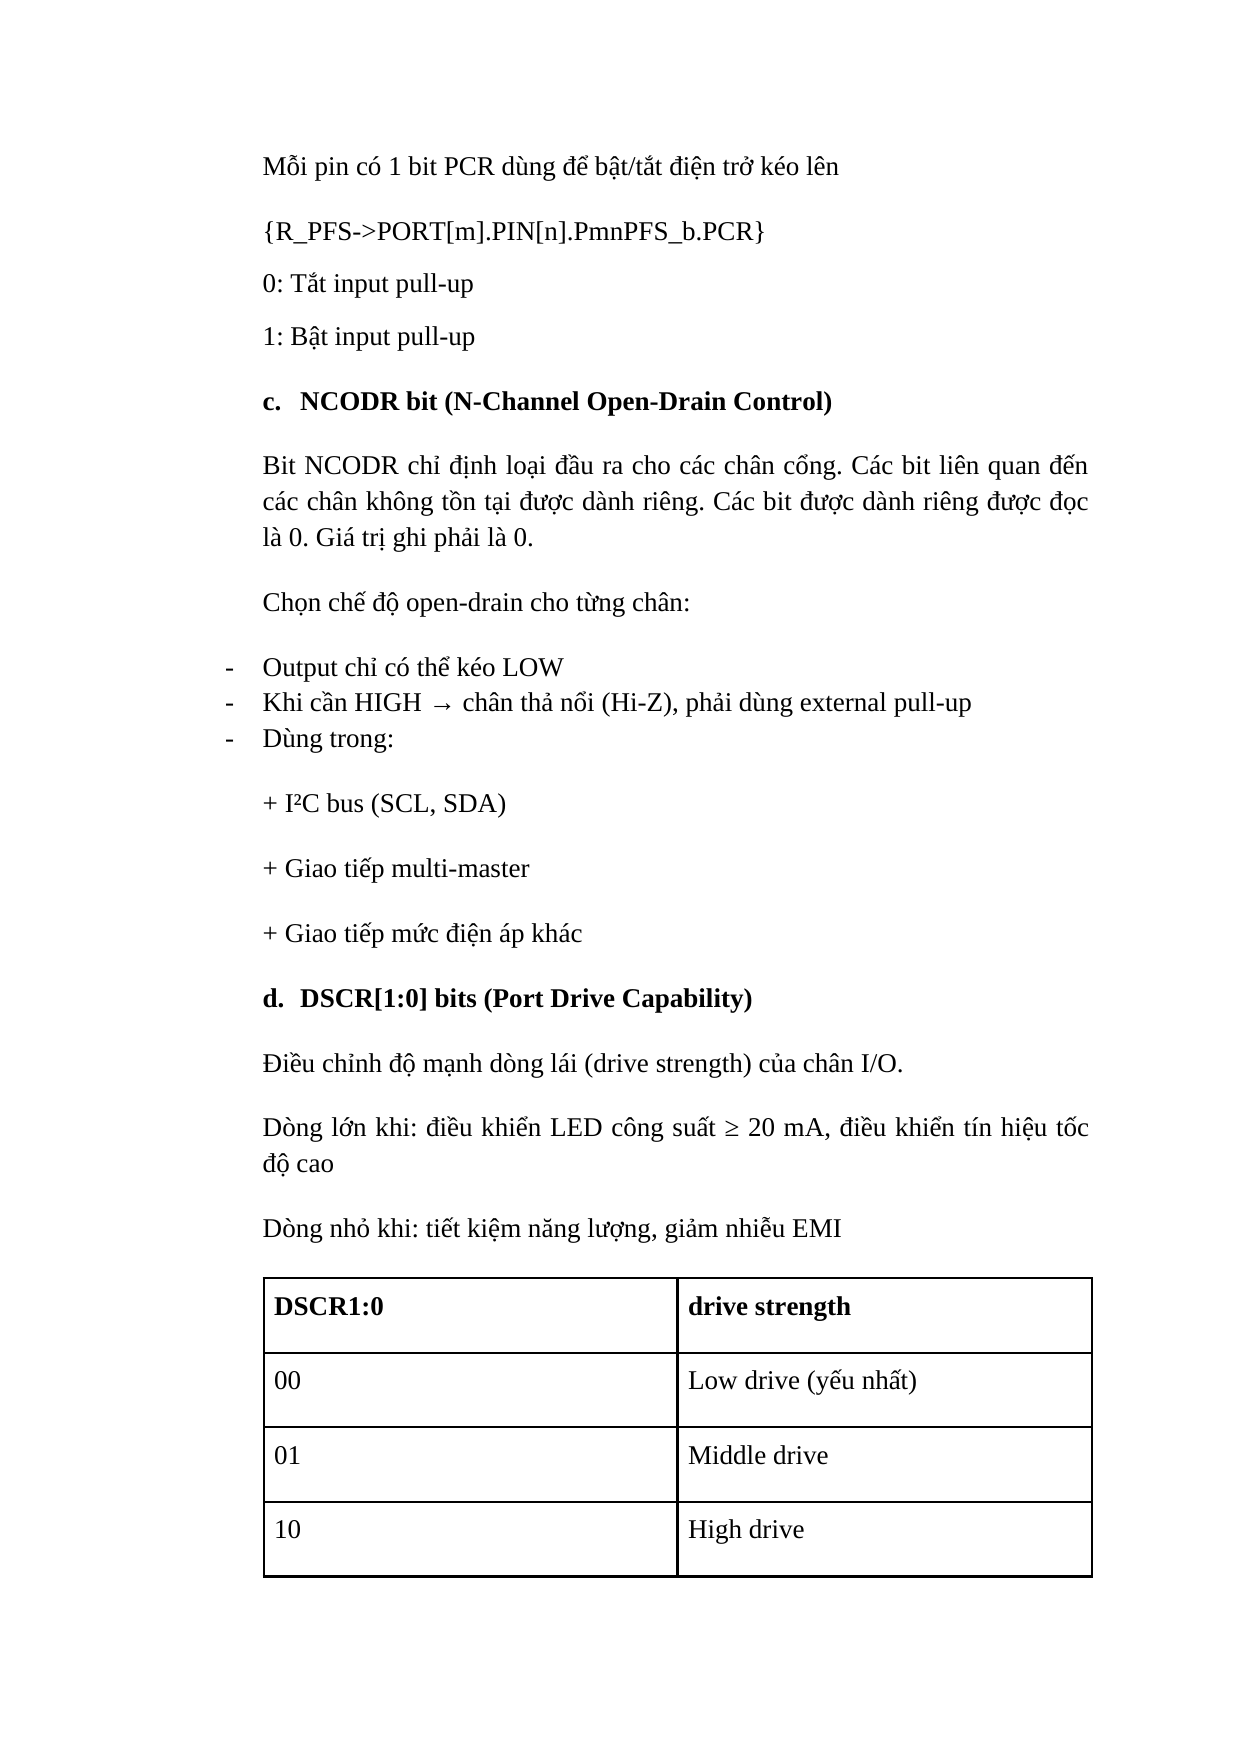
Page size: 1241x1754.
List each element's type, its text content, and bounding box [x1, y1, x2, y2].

list DSCR[1:0] bits (Port Drive Capability) [262, 982, 1090, 1013]
table_header drive strength [679, 1279, 1091, 1352]
list Dùng trong: [225, 722, 1090, 753]
table_cell 00 [265, 1354, 676, 1426]
table_cell Middle drive [679, 1428, 1091, 1501]
text + I²C bus (SCL, SDA) [262, 787, 1090, 818]
list Output chỉ có thể kéo LOW [225, 651, 1090, 682]
text + Giao tiếp mức điện áp khác [262, 917, 1090, 948]
list NCODR bit (N-Channel Open-Drain Control) [262, 384, 1090, 416]
text Điều chỉnh độ mạnh dòng lái (drive strength) của chân I/O. [262, 1047, 1090, 1078]
text + Giao tiếp multi-master [262, 852, 1090, 883]
table_header DSCR1:0 [265, 1279, 676, 1352]
text Bit NCODR chỉ định loại đầu ra cho các chân cổng. Các bit liên quan đến các chân không tồn tại được dành riêng. Các bit được dành riêng được đọc là 0. Giá trị ghi phải là 0. [262, 449, 1090, 552]
text 1: Bật input pull-up [187, 320, 1090, 351]
text Dòng lớn khi: điều khiển LED công suất ≥ 20 mA, điều khiển tín hiệu tốc độ cao [262, 1112, 1090, 1178]
text Mỗi pin có 1 bit PCR dùng để bật/tắt điện trở kéo lên [262, 150, 1090, 181]
text Chọn chế độ open-drain cho từng chân: [262, 586, 1090, 617]
table_cell Low drive (yếu nhất) [679, 1354, 1091, 1426]
text 0: Tắt input pull-up [187, 267, 1090, 298]
table_cell 10 [265, 1503, 676, 1575]
list Khi cần HIGH → chân thả nổi (Hi-Z), phải dùng external pull-up [225, 686, 1090, 718]
text Dòng nhỏ khi: tiết kiệm năng lượng, giảm nhiễu EMI [262, 1212, 1090, 1243]
table_cell High drive [679, 1503, 1091, 1575]
text {R_PFS->PORT[m].PIN[n].PmnPFS_b.PCR} [262, 215, 1090, 246]
table_cell 01 [265, 1428, 676, 1501]
